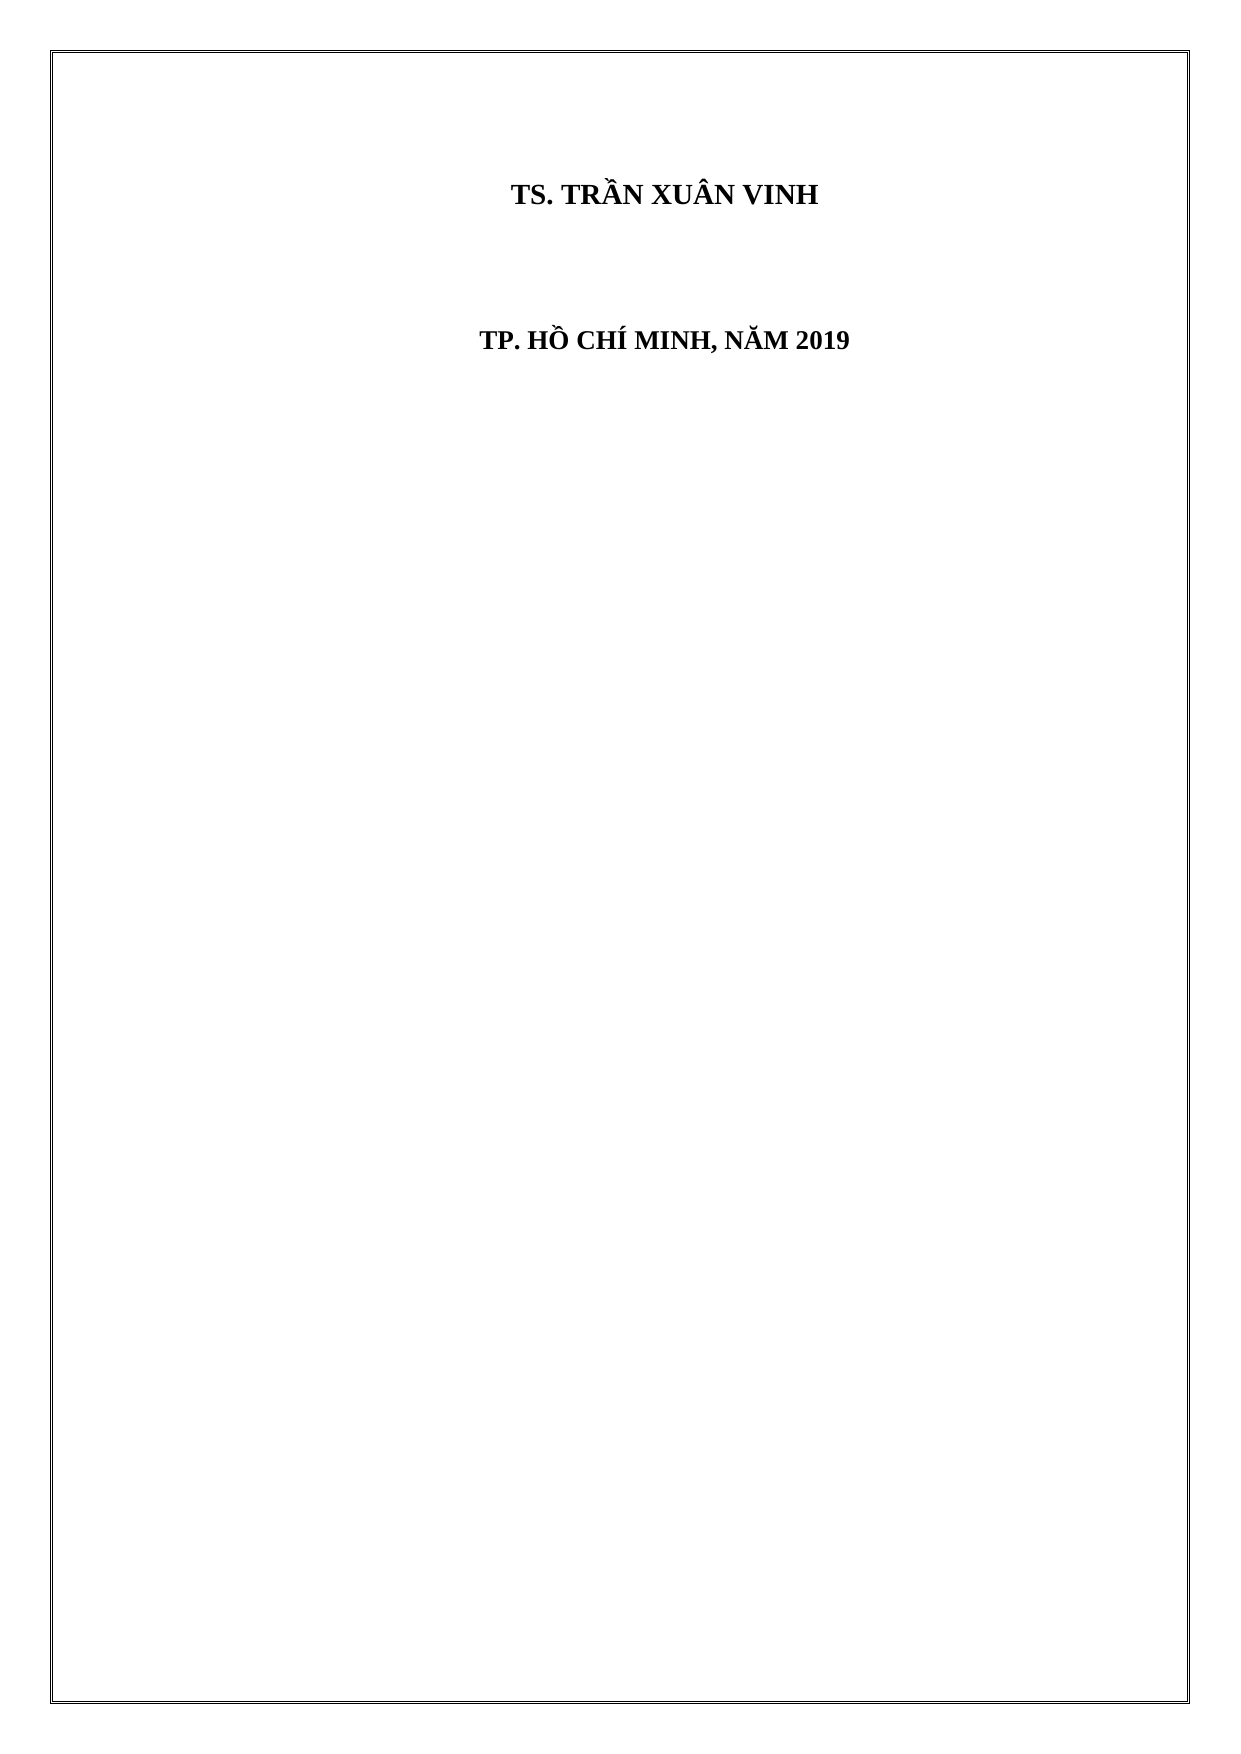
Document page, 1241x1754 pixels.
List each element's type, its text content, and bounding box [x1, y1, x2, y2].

text TS. TRẦN XUÂN VINH [207, 177, 1122, 211]
text TP. HỒ CHÍ MINH, NĂM 2019 [207, 324, 1122, 355]
